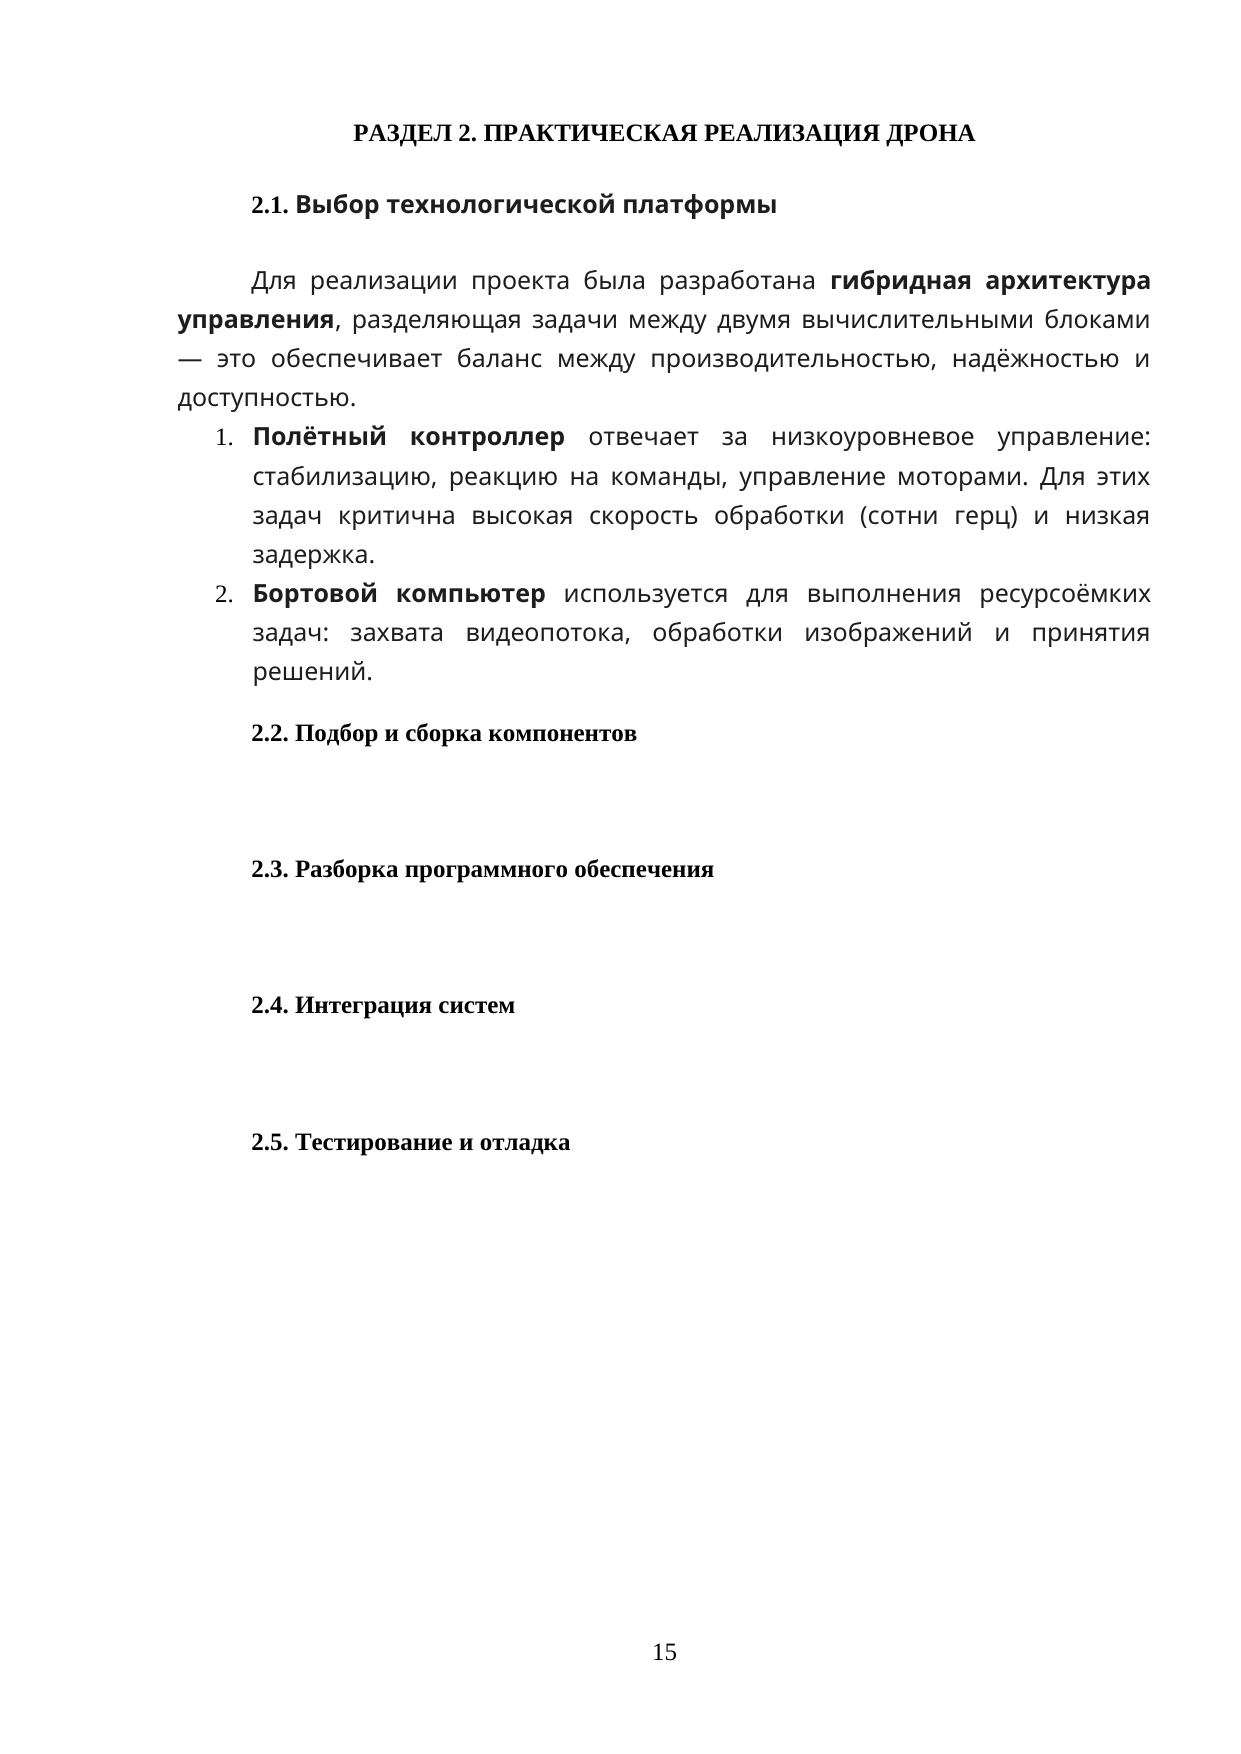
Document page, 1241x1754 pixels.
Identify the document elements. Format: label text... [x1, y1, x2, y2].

list Бортовой компьютер используется для выполнения ресурсоёмких задач: захвата видеопотока, обработки изображений и принятия решений. [215, 576, 1152, 688]
text Для реализации проекта была разработана гибридная архитектура управления, разделяющая задачи между двумя вычислительными блоками — это обеспечивает баланс между производительностью, надёжностью и доступностью. [177, 262, 1152, 414]
subtitle 2.3. Разборка программного обеспечения [177, 854, 1152, 883]
subtitle РАЗДЕЛ 2. ПРАКТИЧЕСКАЯ РЕАЛИЗАЦИЯ ДРОНА [177, 118, 1152, 147]
subtitle 2.4. Интеграция систем [177, 991, 1152, 1019]
list Полётный контроллер отвечает за низкоуровневое управление: стабилизацию, реакцию на команды, управление моторами. Для этих задач критична высокая скорость обработки (сотни герц) и низкая задержка. [215, 419, 1152, 571]
subtitle 2.1. Выбор технологической платформы [177, 186, 1152, 220]
subtitle 2.2. Подбор и сборка компонентов [177, 718, 1152, 747]
subtitle 2.5. Тестирование и отладка [177, 1127, 1152, 1156]
